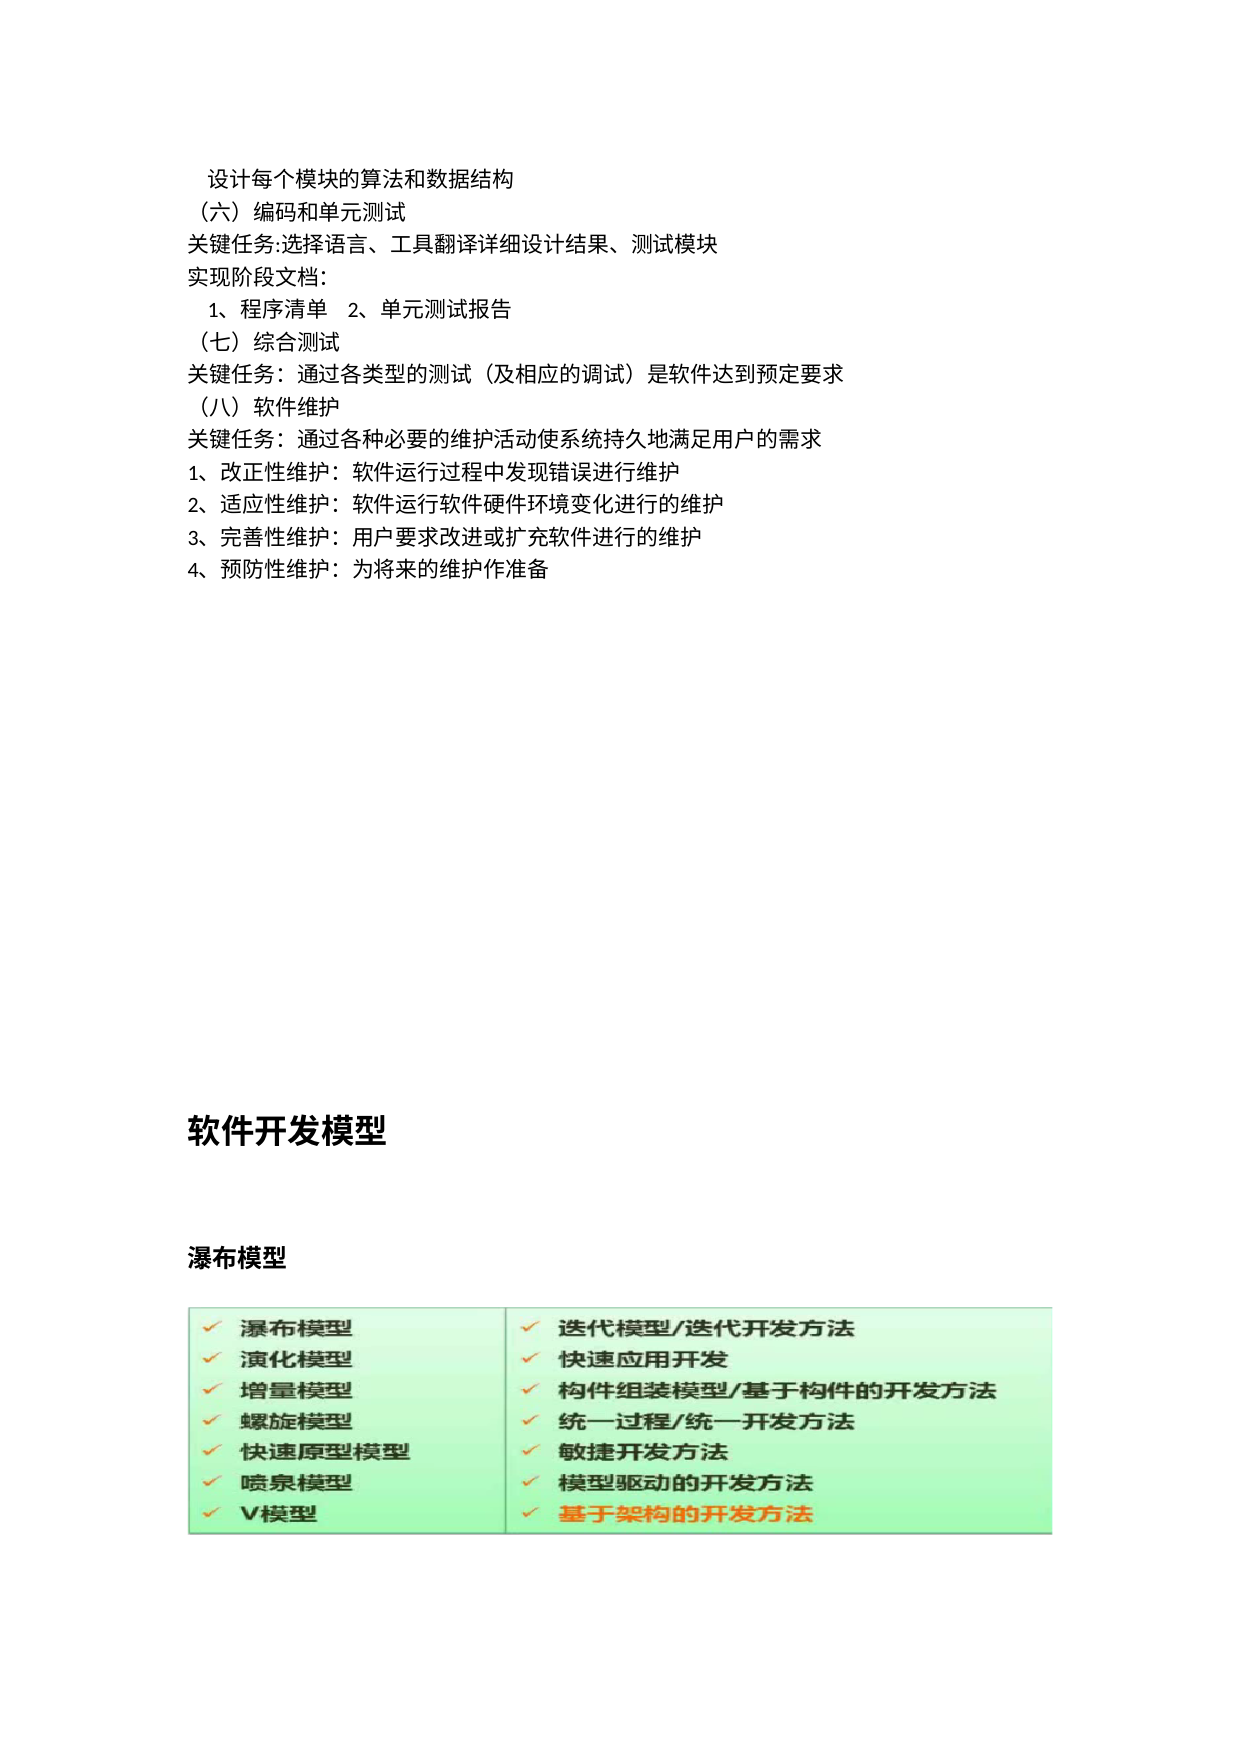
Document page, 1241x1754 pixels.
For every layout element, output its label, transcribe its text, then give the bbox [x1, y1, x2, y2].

text （七）综合测试 [187, 324, 1053, 357]
text 4、预防性维护：为将来的维护作准备 [187, 552, 1053, 584]
text 实现阶段文档： [187, 259, 1053, 292]
text （六）编码和单元测试 [187, 194, 1053, 227]
subtitle 瀑布模型 [187, 1224, 1053, 1289]
text 关键任务：通过各种必要的维护活动使系统持久地满足用户的需求 [187, 422, 1053, 454]
text （八）软件维护 [187, 389, 1053, 422]
text 设计每个模块的算法和数据结构 [187, 162, 1053, 194]
text 1、改正性维护：软件运行过程中发现错误进行维护 [187, 454, 1053, 487]
picture [187, 1307, 1053, 1535]
text 1、程序清单 2、单元测试报告 [187, 292, 1053, 324]
text 3、完善性维护：用户要求改进或扩充软件进行的维护 [187, 519, 1053, 552]
text 关键任务：通过各类型的测试（及相应的调试）是软件达到预定要求 [187, 357, 1053, 389]
text 关键任务:选择语言、工具翻译详细设计结果、测试模块 [187, 227, 1053, 259]
subtitle 软件开发模型 [187, 1097, 1053, 1162]
text 2、适应性维护：软件运行软件硬件环境变化进行的维护 [187, 487, 1053, 519]
